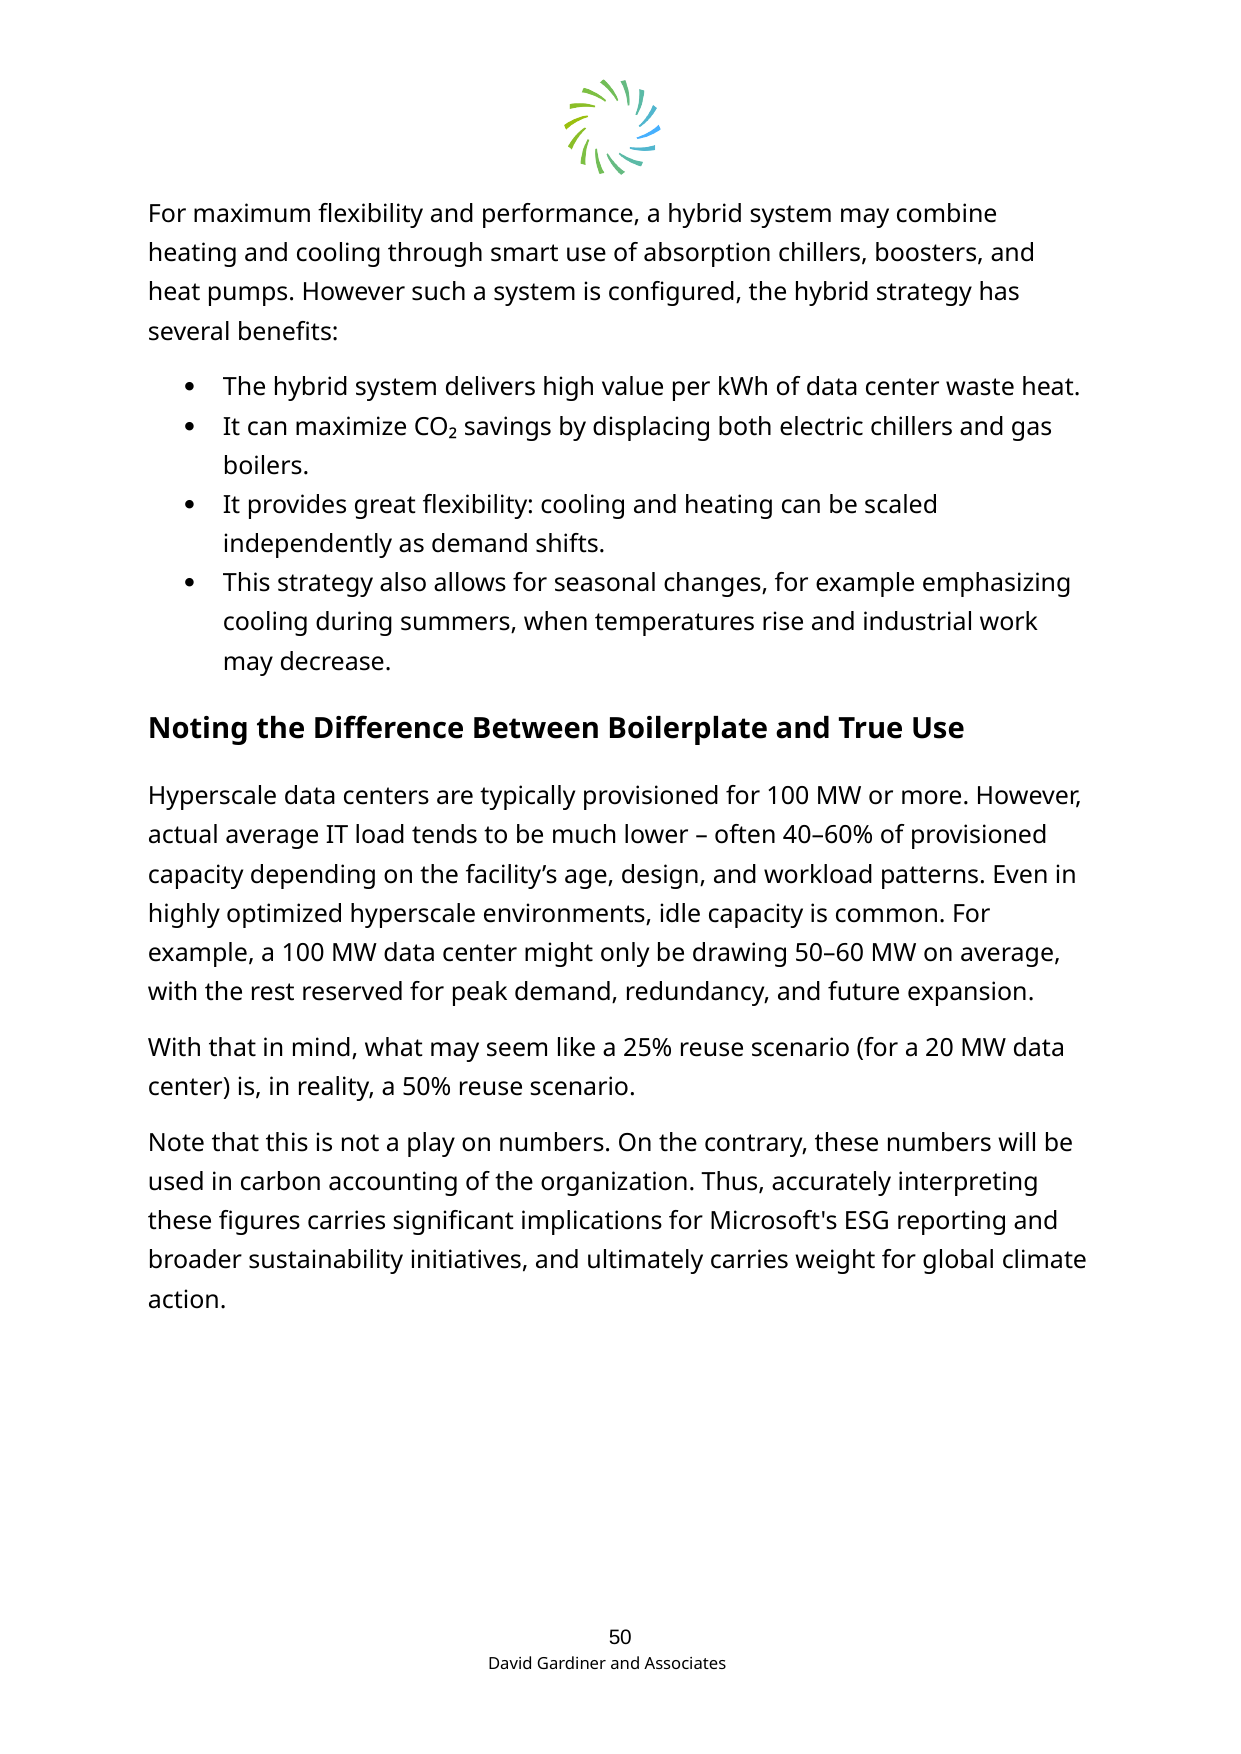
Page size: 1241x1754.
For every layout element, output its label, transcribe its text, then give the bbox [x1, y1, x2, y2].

text Hyperscale data centers are typically provisioned for 100 MW or more. However, actual average IT load tends to be much lower – often 40–60% of provisioned capacity depending on the facility’s age, design, and workload patterns. Even in highly optimized hyperscale environments, idle capacity is common. For example, a 100 MW data center might only be drawing 50–60 MW on average, with the rest reserved for peak demand, redundancy, and future expansion. [148, 778, 1093, 1008]
list The hybrid system delivers high value per kWh of data center waste heat. [185, 369, 1093, 403]
list It can maximize CO₂ savings by displacing both electric chillers and gas boilers. [185, 408, 1093, 481]
list It provides great flexibility: cooling and heating can be scaled independently as demand shifts. [185, 486, 1093, 560]
subtitle Noting the Difference Between Boilerplate and True Use [148, 707, 1093, 747]
text With that in mind, what may seem like a 25% reuse scenario (for a 20 MW data center) is, in reality, a 50% reuse scenario. [148, 1029, 1093, 1103]
text Note that this is not a play on numbers. On the contrary, these numbers will be used in carbon accounting of the organization. Thus, accurately interpreting these figures carries significant implications for Microsoft's ESG reporting and broader sustainability initiatives, and ultimately carries weight for global climate action. [148, 1124, 1093, 1315]
list This strategy also allows for seasonal changes, for example emphasizing cooling during summers, when temperatures rise and industrial work may decrease. [185, 565, 1093, 677]
picture [558, 67, 674, 177]
text For maximum flexibility and performance, a hybrid system may combine heating and cooling through smart use of absorption chillers, boosters, and heat pumps. However such a system is configured, the hybrid strategy has several benefits: [148, 196, 1093, 347]
